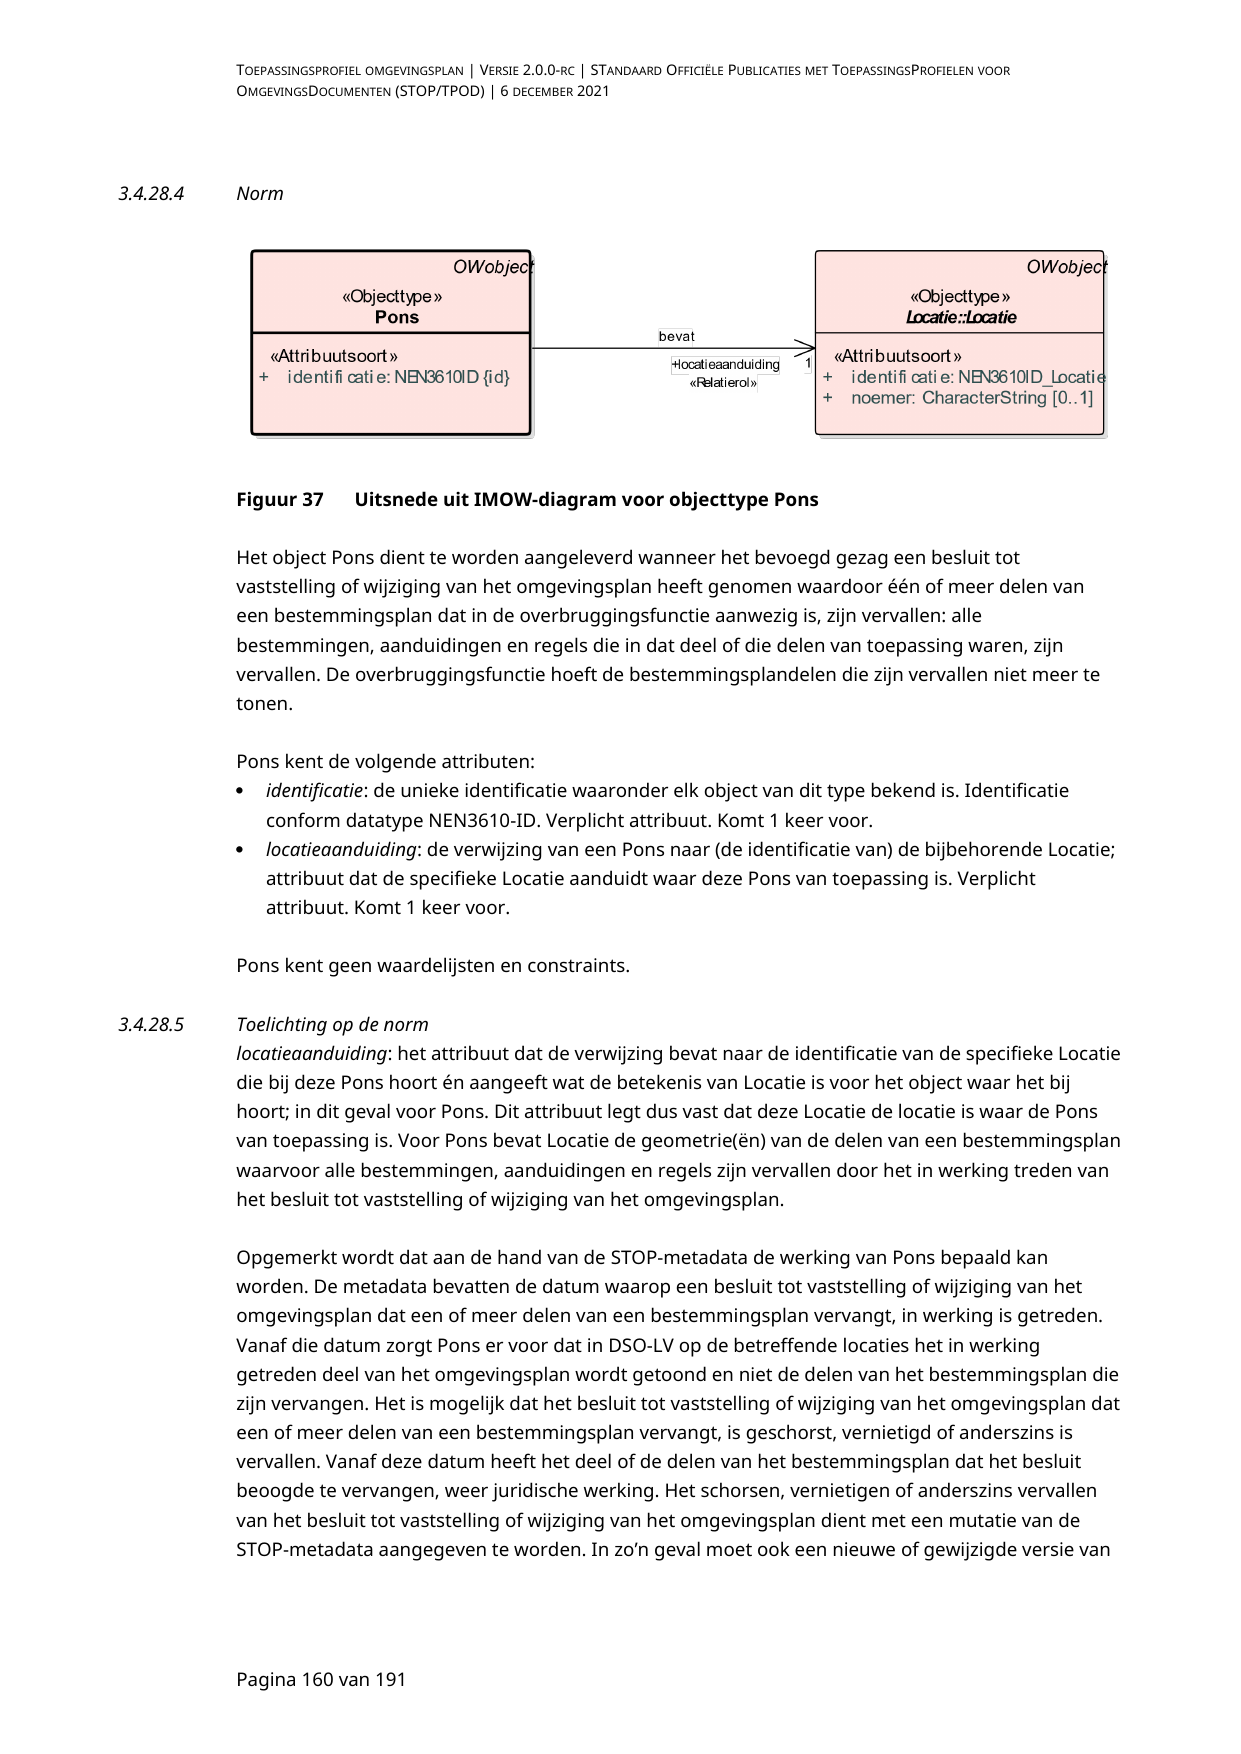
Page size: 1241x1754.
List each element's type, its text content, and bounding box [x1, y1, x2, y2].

picture [236, 235, 1123, 454]
text Uitsnede uit IMOW-diagram voor objecttype Pons [236, 483, 1122, 512]
text locatieaanduiding: het attribuut dat de verwijzing bevat naar de identificatie van de specifieke Locatie die bij deze Pons hoort én aangeeft wat de betekenis van Locatie is voor het object waar het bij hoort; in dit geval voor Pons. Dit attribuut legt dus vast dat deze Locatie de locatie is waar de Pons van toepassing is. Voor Pons bevat Locatie de geometrie(ën) van de delen van een bestemmingsplan waarvoor alle bestemmingen, aanduidingen en regels zijn vervallen door het in werking treden van het besluit tot vaststelling of wijziging van het omgevingsplan. [236, 1037, 1122, 1212]
text locatieaanduiding: de verwijzing van een Pons naar (de identificatie van) de bijbehorende Locatie; attribuut dat de specifieke Locatie aanduidt waar deze Pons van toepassing is. Verplicht attribuut. Komt 1 keer voor. [236, 833, 1122, 920]
text Het object Pons dient te worden aangeleverd wanneer het bevoegd gezag een besluit tot vaststelling of wijziging van het omgevingsplan heeft genomen waardoor één of meer delen van een bestemmingsplan dat in de overbruggingsfunctie aanwezig is, zijn vervallen: alle bestemmingen, aanduidingen en regels die in dat deel of die delen van toepassing waren, zijn vervallen. De overbruggingsfunctie hoeft de bestemmingsplandelen die zijn vervallen niet meer te tonen. [236, 541, 1122, 716]
text Pons kent de volgende attributen: [236, 745, 1122, 774]
text Pons kent geen waardelijsten en constraints. [236, 949, 1122, 979]
subtitle Norm [118, 177, 1122, 206]
subtitle Toelichting op de norm [118, 1008, 1122, 1037]
text identificatie: de unieke identificatie waaronder elk object van dit type bekend is. Identificatie conform datatype NEN3610-ID. Verplicht attribuut. Komt 1 keer voor. [236, 774, 1122, 833]
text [236, 1241, 1122, 1562]
